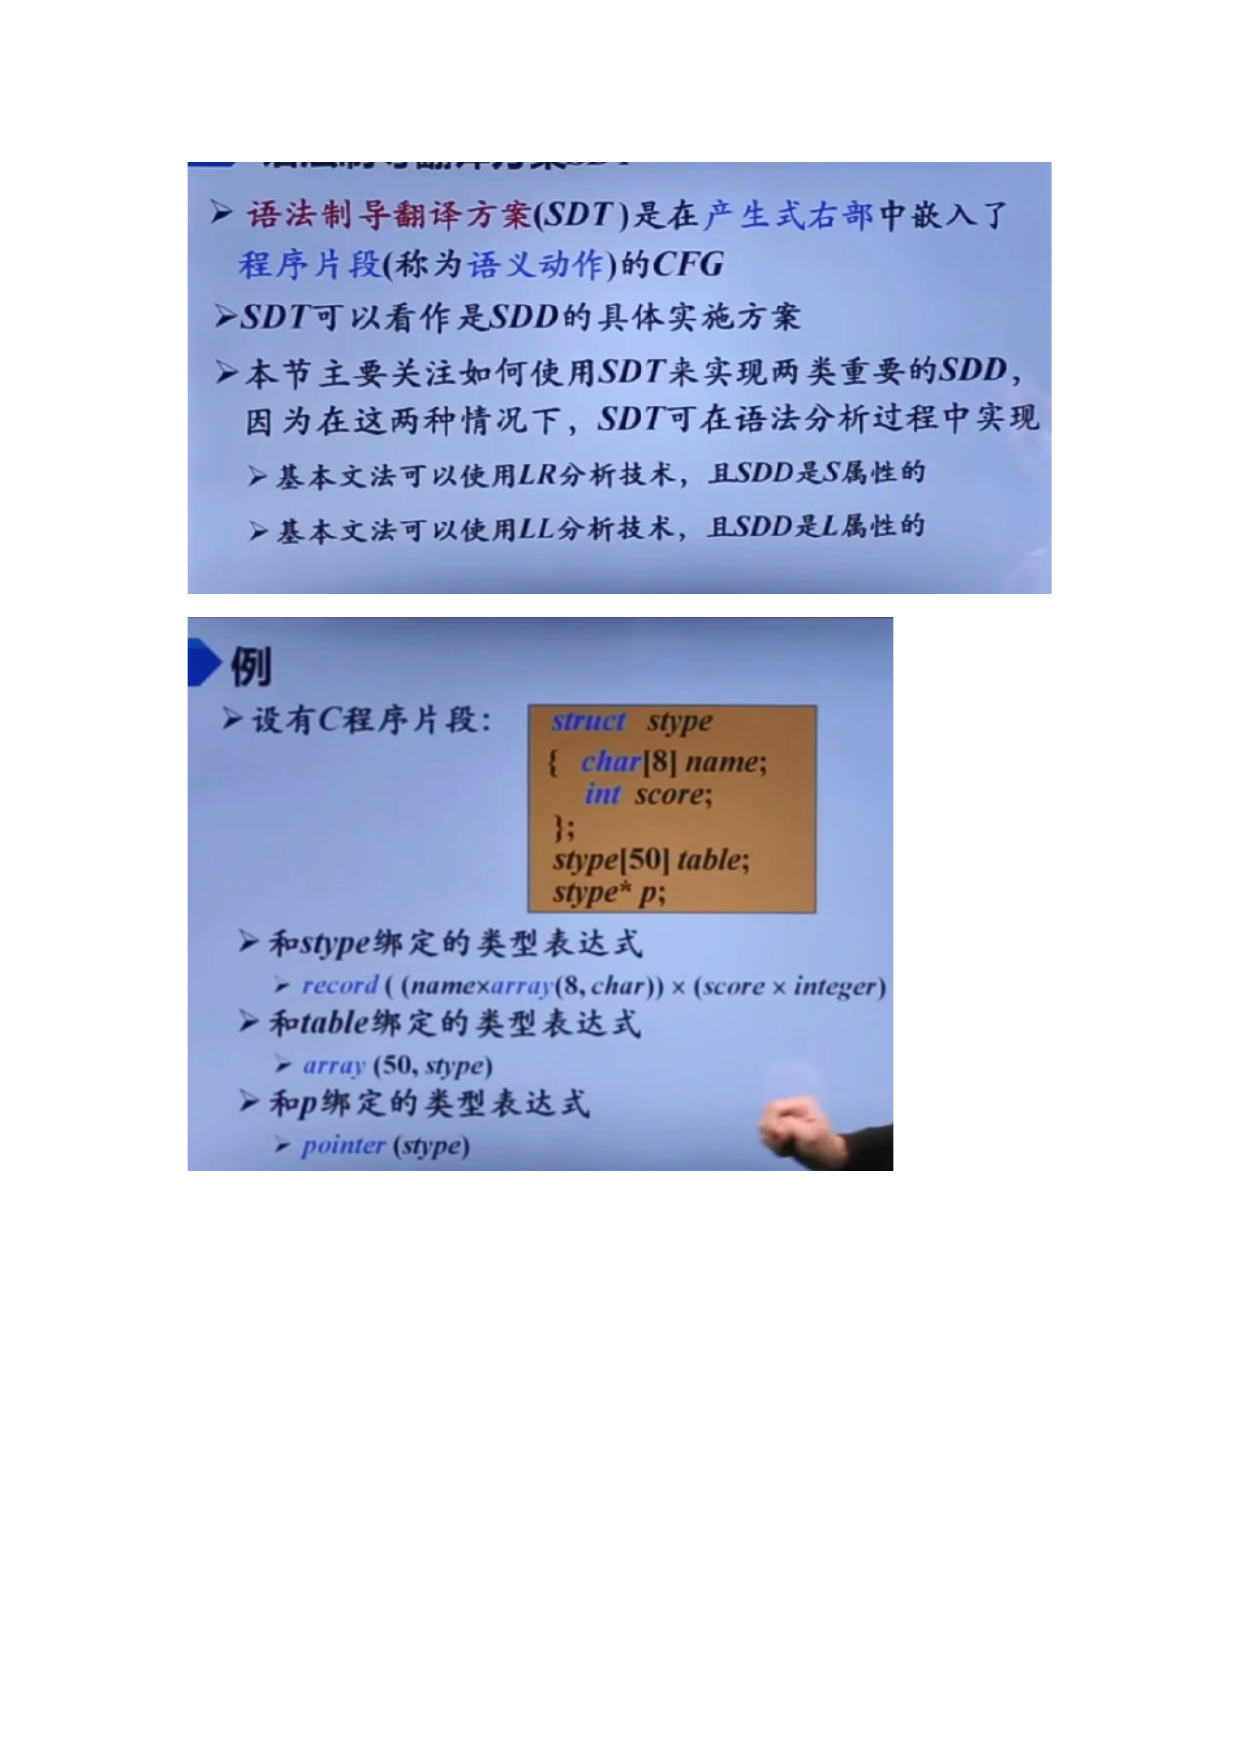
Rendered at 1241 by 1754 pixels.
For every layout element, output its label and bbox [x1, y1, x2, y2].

picture [187, 617, 894, 1171]
picture [187, 162, 1052, 594]
